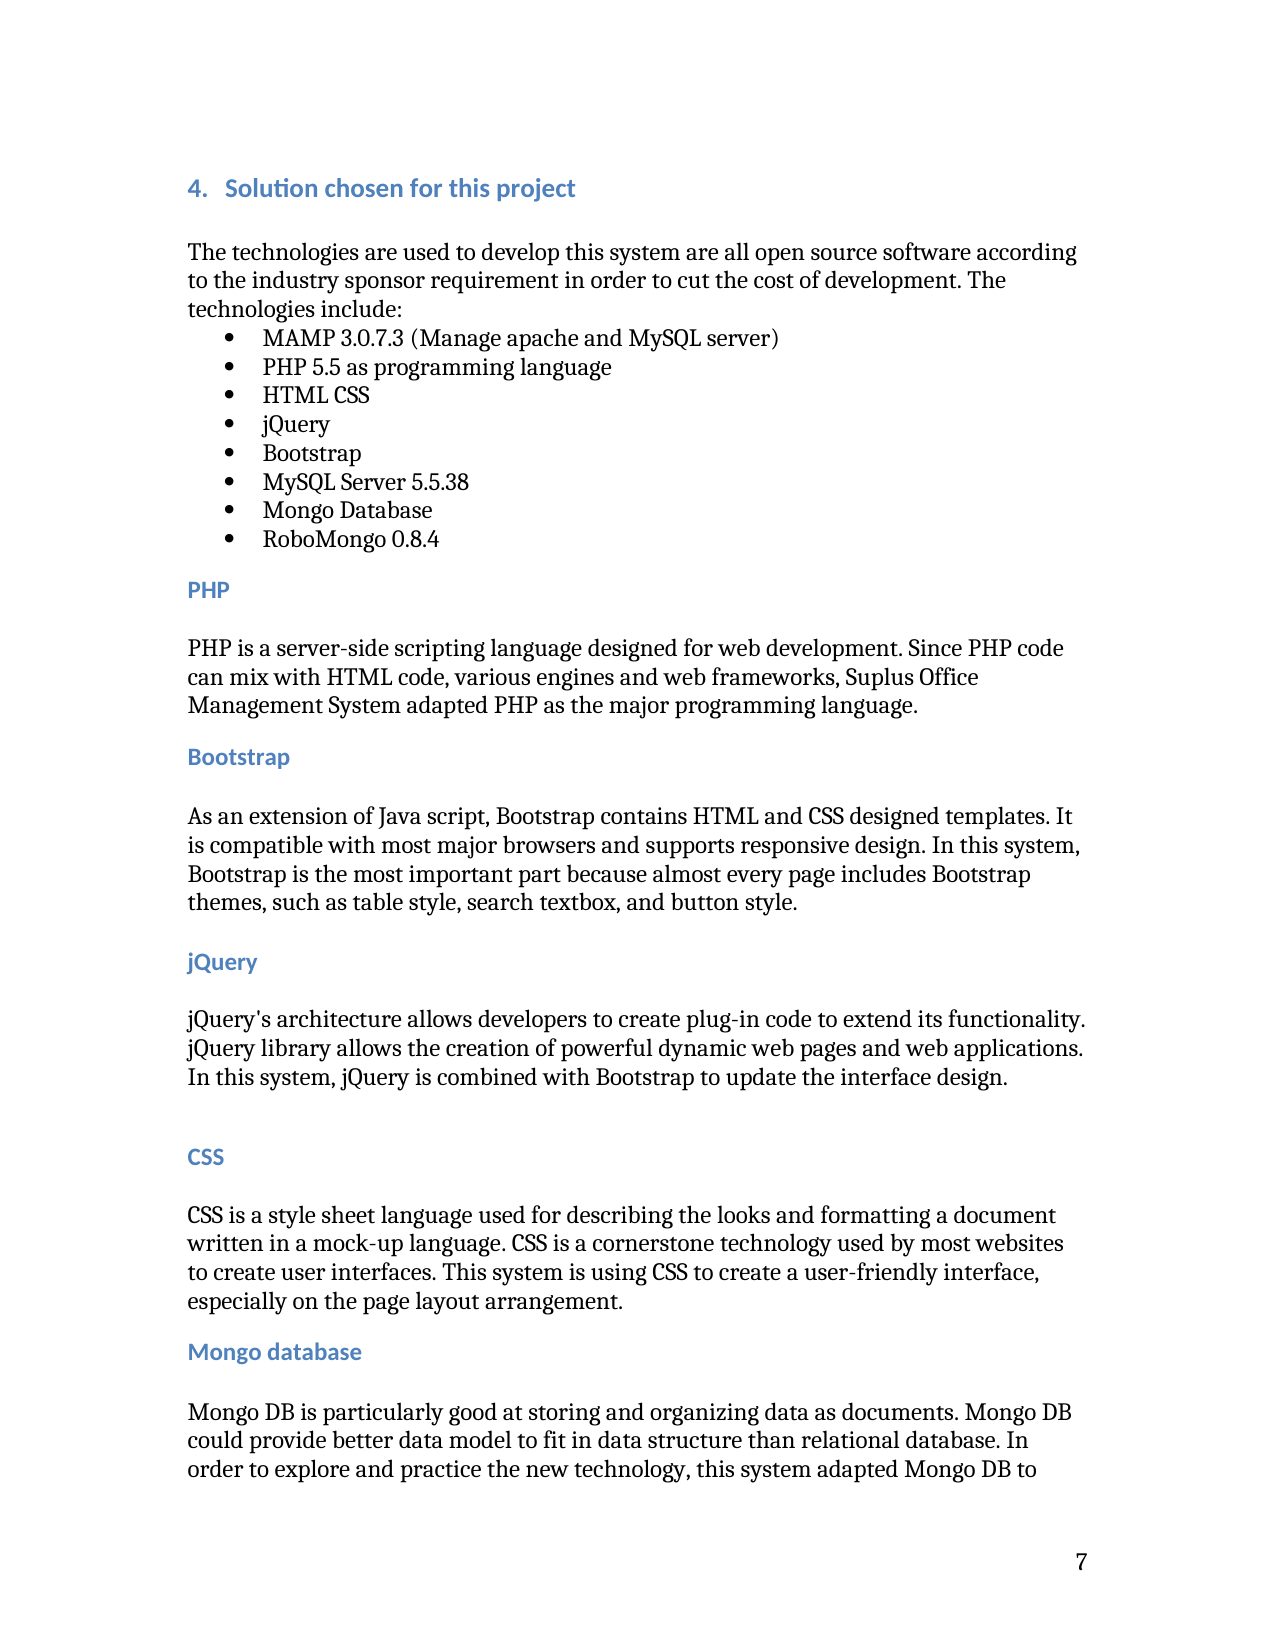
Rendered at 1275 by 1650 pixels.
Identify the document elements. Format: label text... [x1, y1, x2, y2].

text PHP is a server-side scripting language designed for web development. Since PHP code can mix with HTML code, various engines and web frameworks, Suplus Office Management System adapted PHP as the major programming language. [187, 634, 1087, 720]
subtitle PHP [187, 574, 1087, 605]
list HTML CSS [225, 381, 1087, 410]
list MySQL Server 5.5.38 [225, 467, 1087, 496]
text jQuery's architecture allows developers to create plug-in code to extend its functionality. jQuery library allows the creation of powerful dynamic web pages and web applications. In this system, jQuery is combined with Bootstrap to update the interface design. [187, 1005, 1087, 1092]
text As an extension of Java script, Bootstrap contains HTML and CSS designed templates. It is compatible with most major browsers and supports responsive design. In this system, Bootstrap is the most important part because almost every page includes Bootstrap themes, such as table style, search textbox, and button style. [187, 802, 1087, 917]
list Bootstrap [225, 439, 1087, 467]
list RoboMongo 0.8.4 [225, 525, 1087, 554]
text CSS is a style sheet language used for describing the looks and formatting a document written in a mock-up language. CSS is a cornerstone technology used by most websites to create user interfaces. This system is using CSS to create a user-friendly interface, especially on the page layout arrangement. [187, 1201, 1087, 1316]
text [187, 1397, 1087, 1484]
subtitle CSS [187, 1141, 1087, 1172]
subtitle Mongo database [187, 1336, 1087, 1397]
list MAMP 3.0.7.3 (Manage apache and MySQL server) [225, 324, 1087, 352]
text The technologies are used to develop this system are all open source software according to the industry sponsor requirement in order to cut the cost of development. The technologies include: [187, 237, 1087, 324]
subtitle Bootstrap [187, 741, 1087, 802]
list jQuery [225, 410, 1087, 439]
subtitle jQuery [187, 946, 1087, 977]
subtitle Solution chosen for this project [187, 171, 1087, 204]
list PHP 5.5 as programming language [225, 352, 1087, 381]
list Mongo Database [225, 496, 1087, 525]
